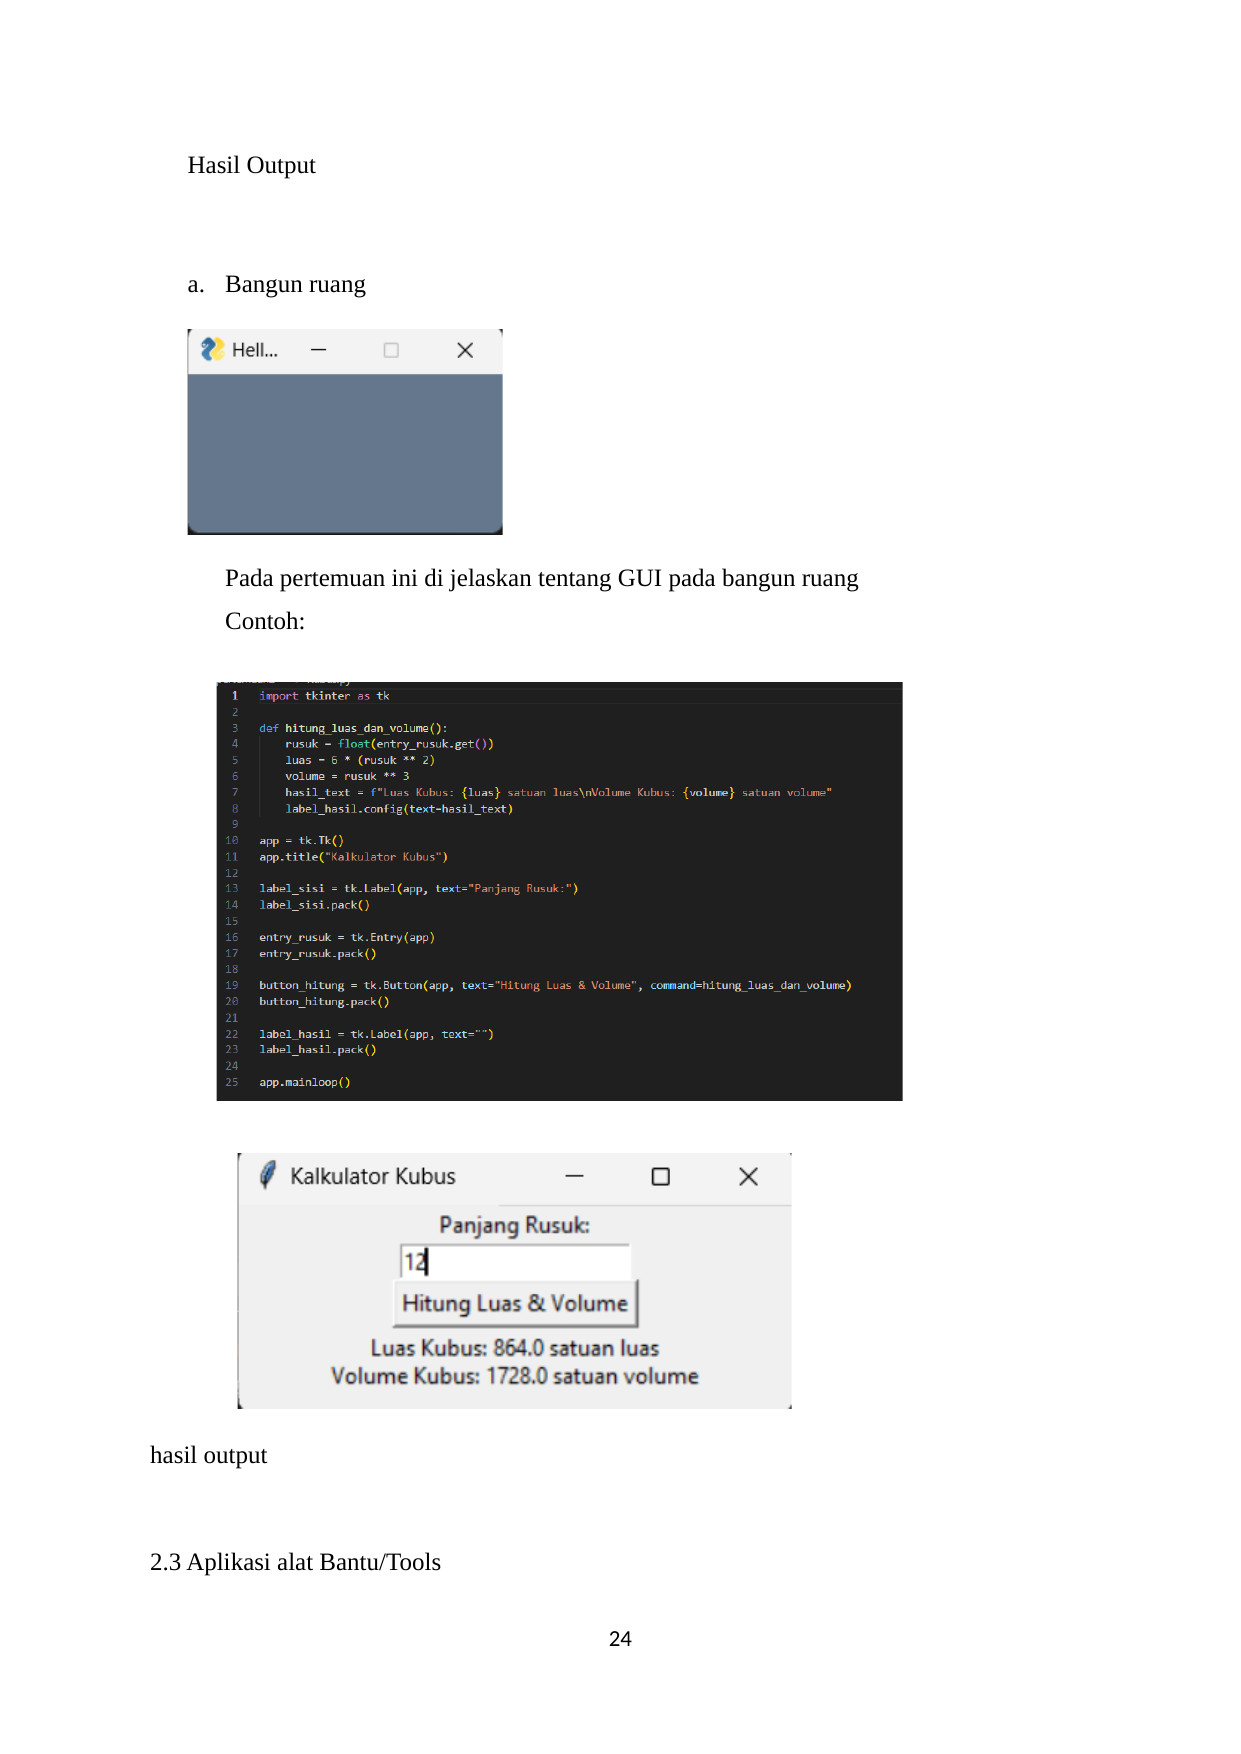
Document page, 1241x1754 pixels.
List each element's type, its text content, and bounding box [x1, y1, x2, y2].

picture [237, 1153, 792, 1409]
text Hasil Output [187, 150, 1090, 179]
text 2.3 Aplikasi alat Bantu/Tools [150, 1547, 1090, 1576]
list Bangun ruang [187, 269, 1090, 298]
list Contoh: [225, 606, 1090, 635]
list Pada pertemuan ini di jelaskan tentang GUI pada bangun ruang [225, 313, 1090, 592]
picture [216, 682, 903, 1101]
picture [187, 329, 503, 535]
